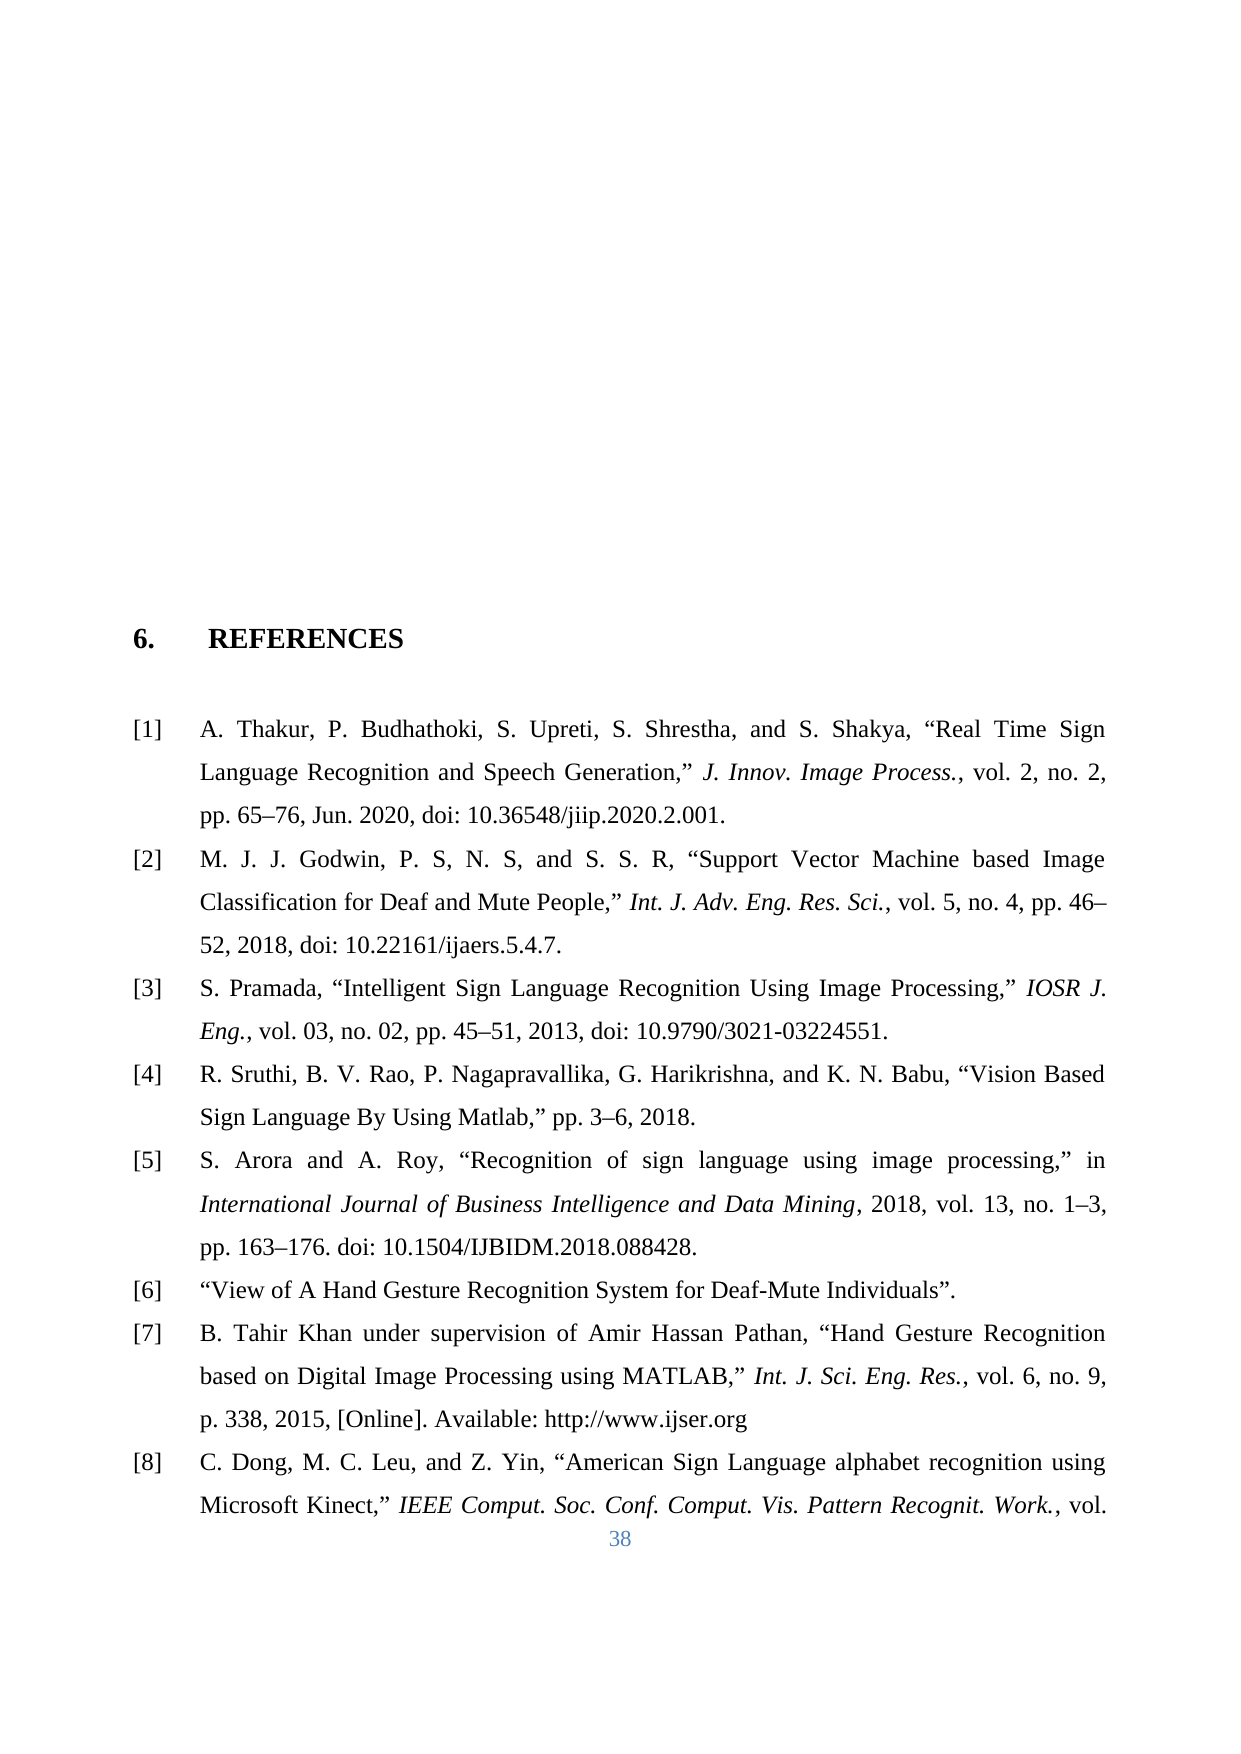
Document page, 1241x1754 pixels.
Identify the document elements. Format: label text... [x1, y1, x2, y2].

text [5] S. Arora and A. Roy, “Recognition of sign language using image processing,” in International Journal of Business Intelligence and Data Mining, 2018, vol. 13, no. 1–3, pp. 163–176. doi: 10.1504/IJBIDM.2018.088428. [133, 1146, 1107, 1261]
text [2] M. J. J. Godwin, P. S, N. S, and S. S. R, “Support Vector Machine based Image Classification for Deaf and Mute People,” Int. J. Adv. Eng. Res. Sci., vol. 5, no. 4, pp. 46–52, 2018, doi: 10.22161/ijaers.5.4.7. [133, 844, 1107, 959]
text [133, 1447, 1107, 1519]
text [6] “View of A Hand Gesture Recognition System for Deaf-Mute Individuals”. [133, 1275, 1107, 1304]
text [4] R. Sruthi, B. V. Rao, P. Nagapravallika, G. Harikrishna, and K. N. Babu, “Vision Based Sign Language By Using Matlab,” pp. 3–6, 2018. [133, 1059, 1107, 1131]
text 6. REFERENCES [133, 621, 1107, 654]
text [7] B. Tahir Khan under supervision of Amir Hassan Pathan, “Hand Gesture Recognition based on Digital Image Processing using MATLAB,” Int. J. Sci. Eng. Res., vol. 6, no. 9, p. 338, 2015, [Online]. Available: http://www.ijser.org [133, 1318, 1107, 1433]
text [1] A. Thakur, P. Budhathoki, S. Upreti, S. Shrestha, and S. Shakya, “Real Time Sign Language Recognition and Speech Generation,” J. Innov. Image Process., vol. 2, no. 2, pp. 65–76, Jun. 2020, doi: 10.36548/jiip.2020.2.001. [133, 714, 1107, 829]
text [3] S. Pramada, “Intelligent Sign Language Recognition Using Image Processing,” IOSR J. Eng., vol. 03, no. 02, pp. 45–51, 2013, doi: 10.9790/3021-03224551. [133, 973, 1107, 1045]
